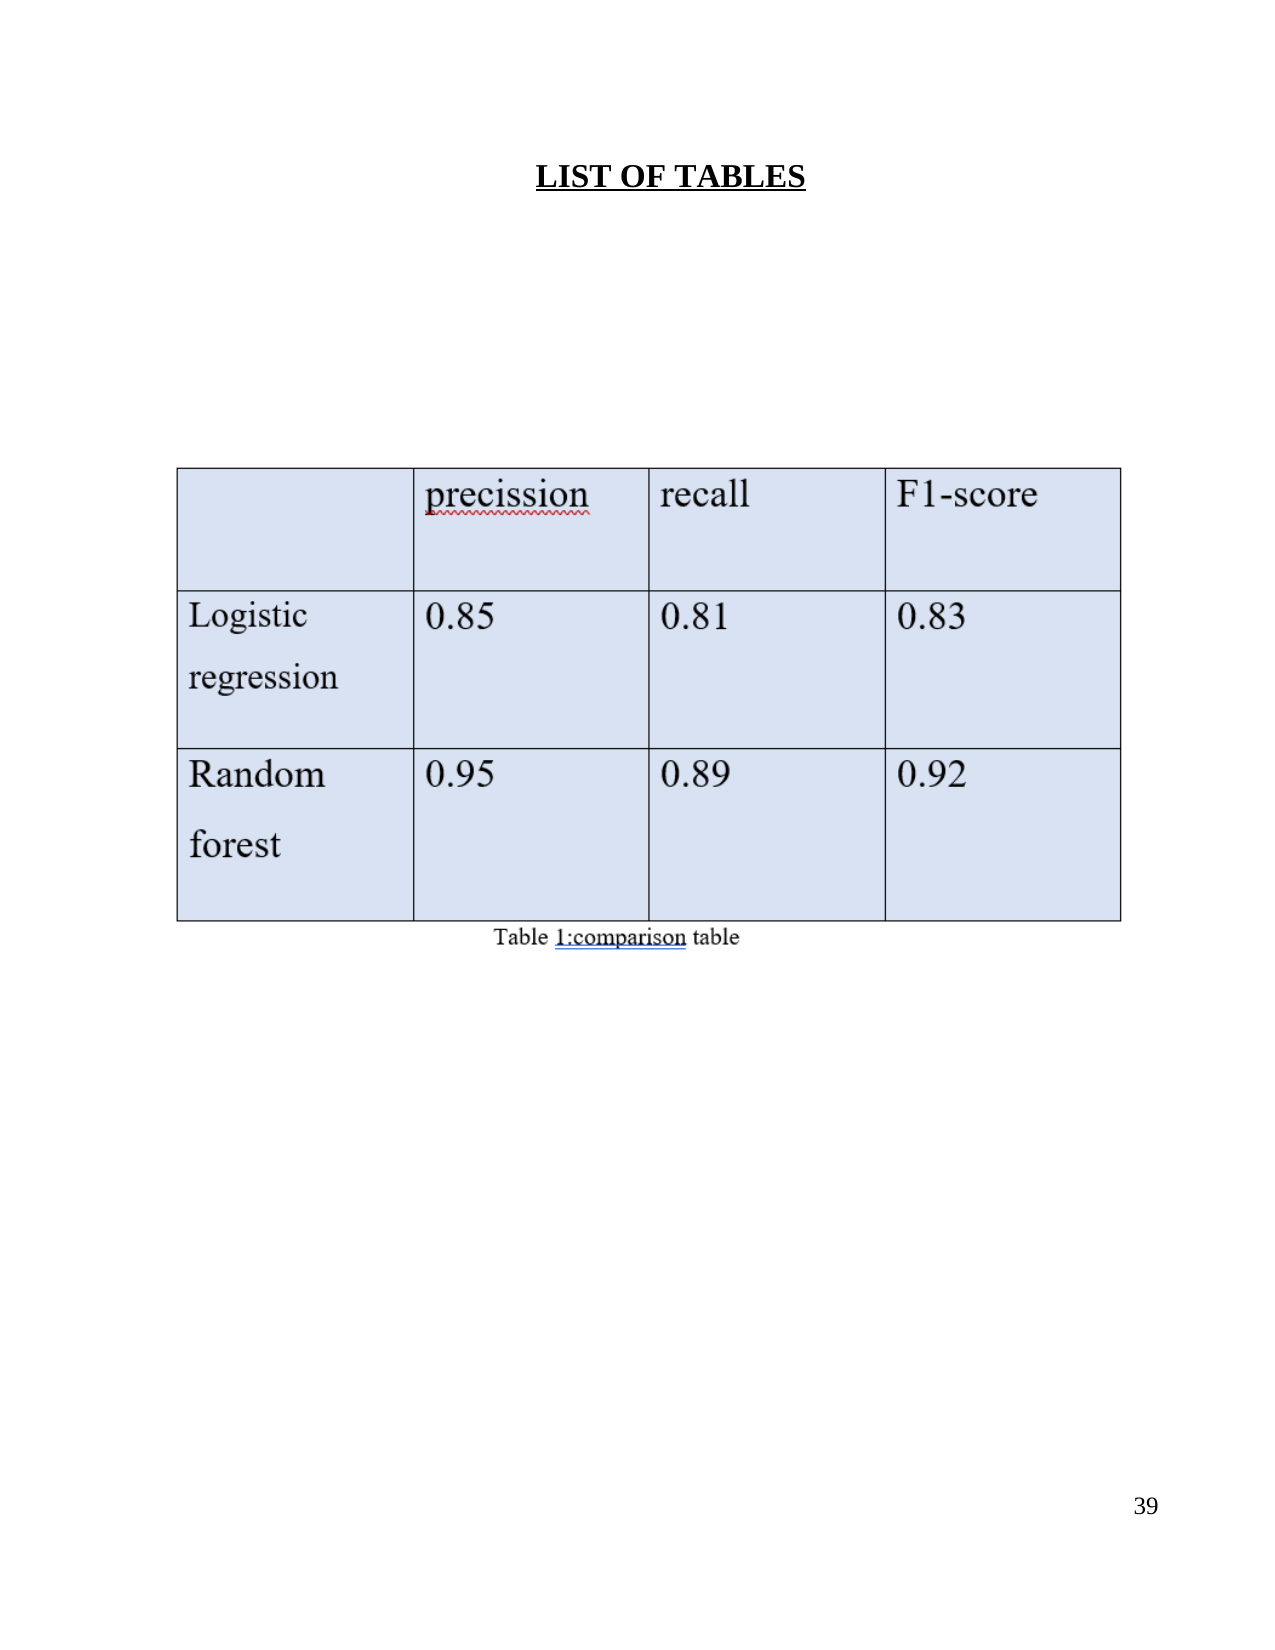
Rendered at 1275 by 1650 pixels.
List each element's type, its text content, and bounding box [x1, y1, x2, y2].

text 39 [127, 1491, 1164, 1520]
picture [127, 429, 1165, 958]
text LIST OF TABLES [127, 156, 1164, 194]
